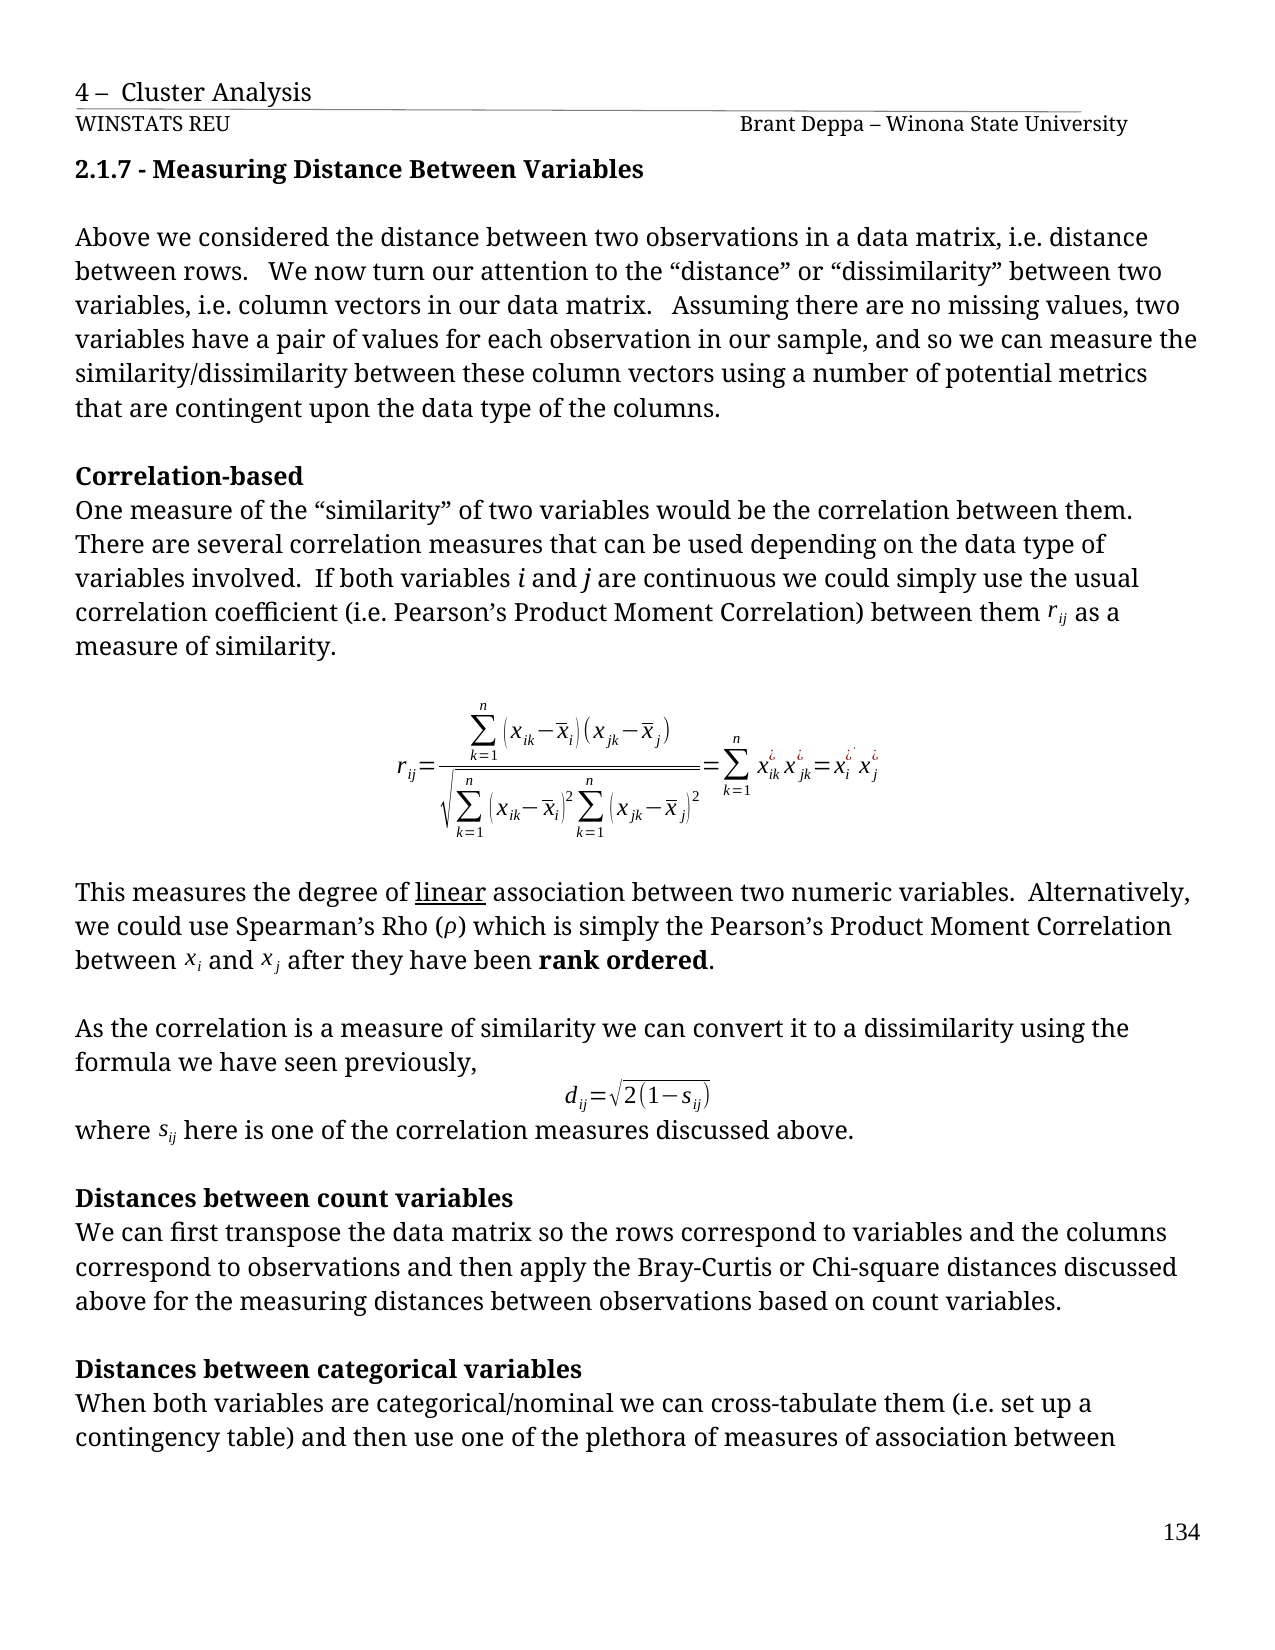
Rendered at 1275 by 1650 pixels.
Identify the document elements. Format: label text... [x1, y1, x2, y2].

text As the correlation is a measure of similarity we can convert it to a dissimilarity using the formula we have seen previously, [75, 1011, 1200, 1079]
text One measure of the “similarity” of two variables would be the correlation between them. There are several correlation measures that can be used depending on the data type of variables involved. If both variables i and j are continuous we could simply use the usual correlation coefficient (i.e. Pearson’s Product Moment Correlation) between them as a measure of similarity. [75, 492, 1200, 663]
text Correlation-based [75, 458, 1200, 492]
text Distances between count variables [75, 1181, 1200, 1215]
text 2.1.7 - Measuring Distance Between Variables [75, 152, 1200, 186]
text where here is one of the correlation measures discussed above. [75, 1113, 1200, 1147]
text Above we considered the distance between two observations in a data matrix, i.e. distance between rows. We now turn our attention to the “distance” or “dissimilarity” between two variables, i.e. column vectors in our data matrix. Assuming there are no missing values, two variables have a pair of values for each observation in our sample, and so we can measure the similarity/dissimilarity between these column vectors using a number of potential metrics that are contingent upon the data type of the columns. [75, 220, 1200, 424]
text We can first transpose the data matrix so the rows correspond to variables and the columns correspond to observations and then apply the Bray-Curtis or Chi-square distances discussed above for the measuring distances between observations based on count variables. [75, 1215, 1200, 1317]
text This measures the degree of linear association between two numeric variables. Alternatively, we could use Spearman’s Rho () which is simply the Pearson’s Product Moment Correlation between and after they have been rank ordered. [75, 874, 1200, 976]
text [75, 1351, 1200, 1453]
